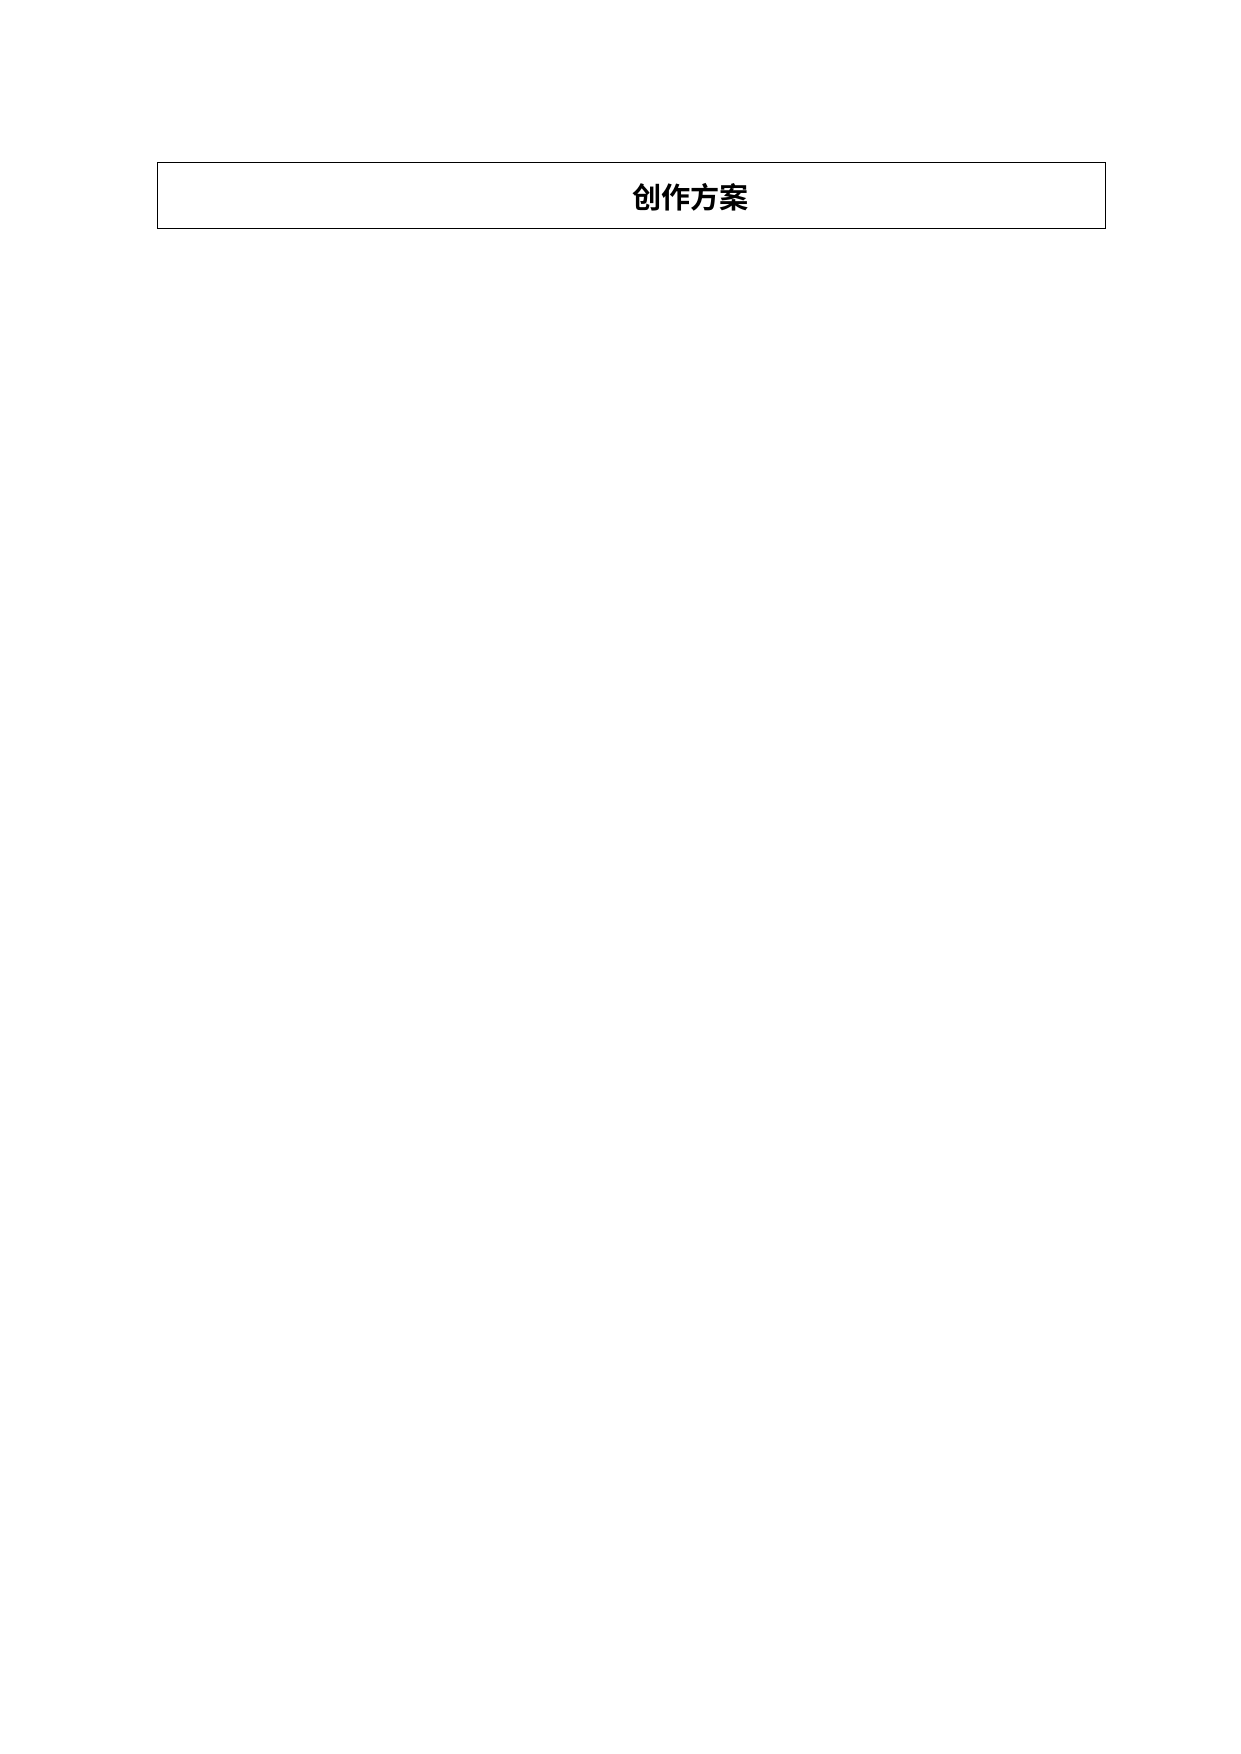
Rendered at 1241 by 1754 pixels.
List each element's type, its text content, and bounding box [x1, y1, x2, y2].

table_header [158, 163, 217, 228]
table_header 创作方案 [217, 163, 1105, 228]
